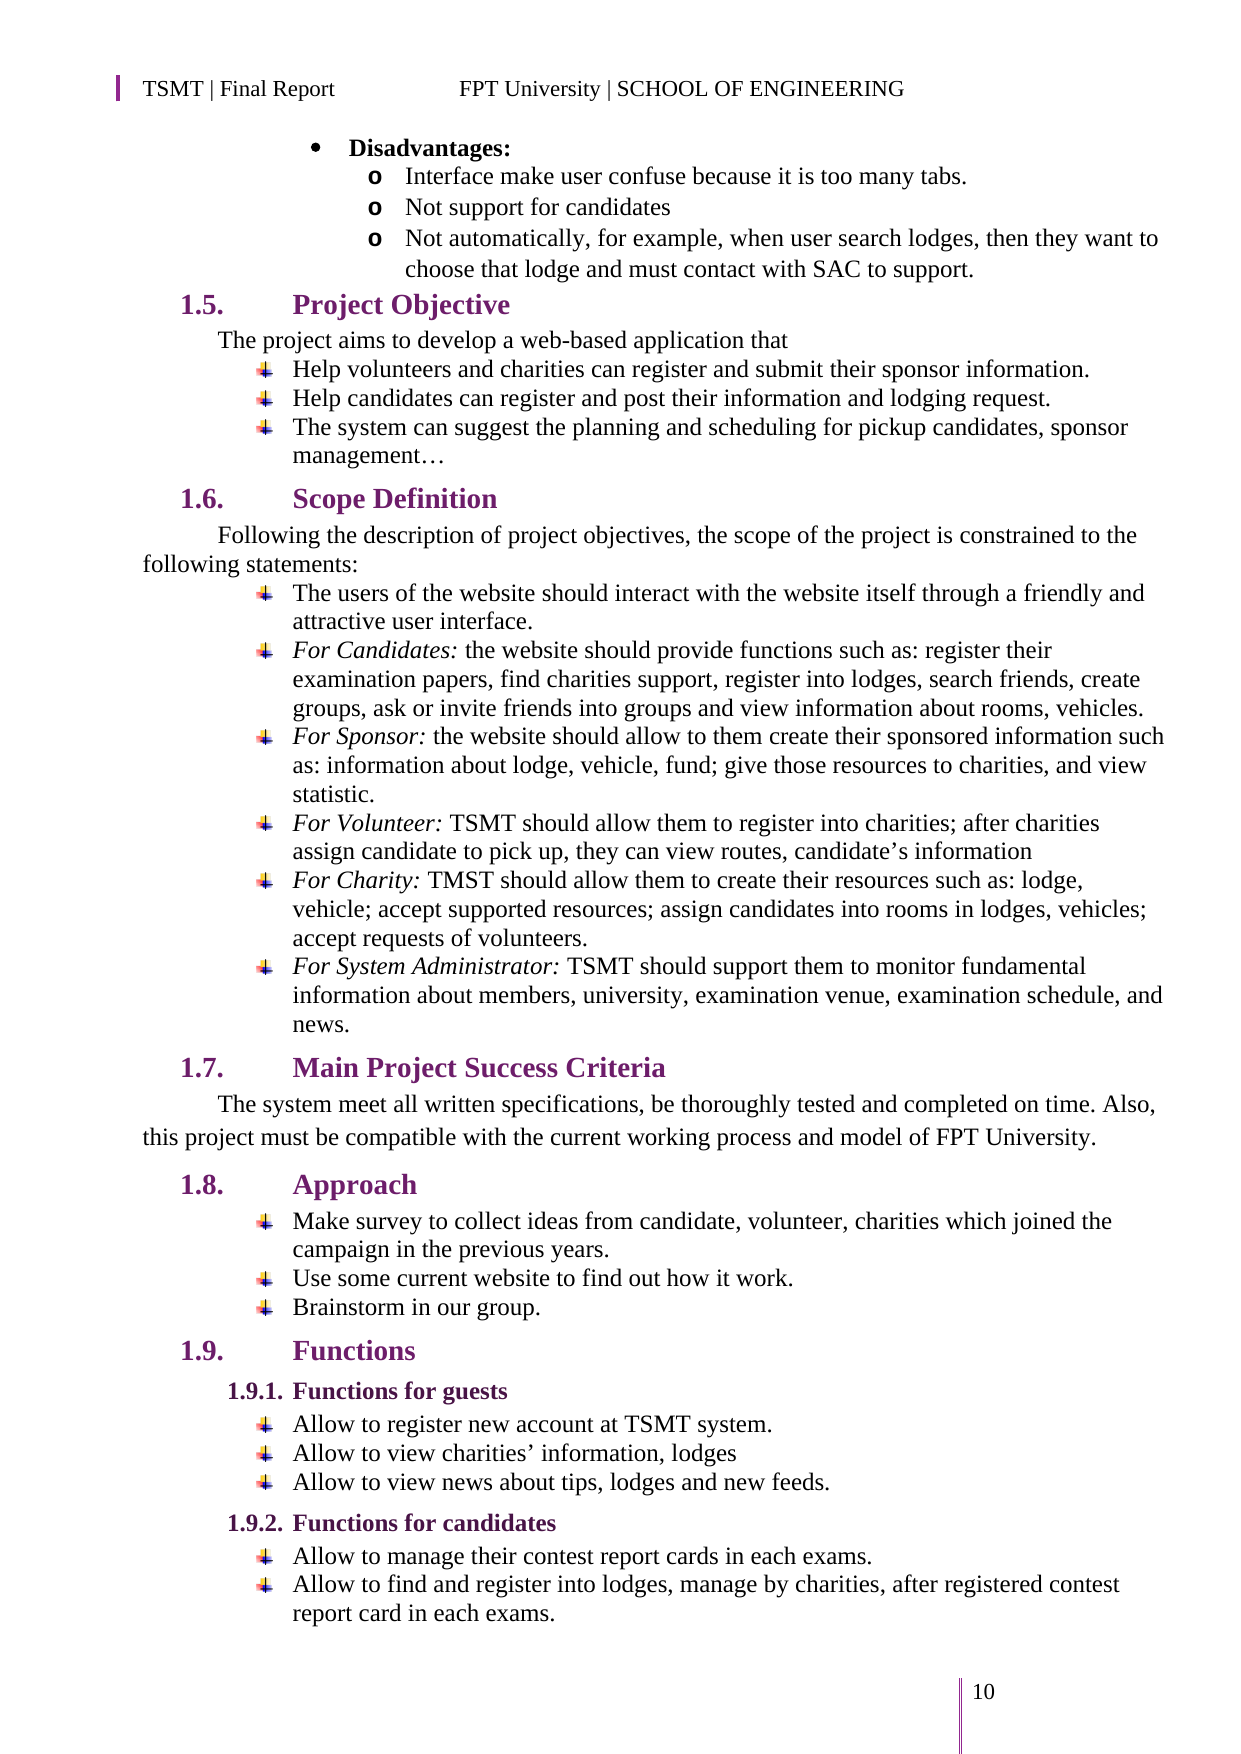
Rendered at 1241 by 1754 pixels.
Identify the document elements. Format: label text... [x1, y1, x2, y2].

list Allow to view news about tips, lodges and new feeds. [255, 1467, 1165, 1495]
list Allow to register new account at TSMT system. [255, 1409, 1165, 1438]
picture [256, 814, 273, 831]
subtitle Functions for guests [227, 1376, 1165, 1405]
list Not support for candidates [367, 192, 1165, 223]
list Interface make user confuse because it is too many tabs. [367, 161, 1165, 192]
subtitle Main Project Success Criteria [180, 1050, 1165, 1084]
picture [256, 389, 273, 407]
list For System Administrator: TSMT should support them to monitor fundamental information about members, university, examination venue, examination schedule, and news. [255, 951, 1165, 1038]
list For Sponsor: the website should allow to them create their sponsored information such as: information about lodge, vehicle, fund; give those resources to charities, and view statistic. [255, 721, 1165, 808]
list Not automatically, for example, when user search lodges, then they want to choose that lodge and must contact with SAC to support. [367, 223, 1165, 283]
picture [256, 360, 273, 378]
list For Charity: TMST should allow them to create their resources such as: lodge, vehicle; accept supported resources; assign candidates into rooms in lodges, vehicles; accept requests of volunteers. [255, 865, 1165, 951]
list Brainstorm in our group. [255, 1292, 1165, 1321]
list The users of the website should interact with the website itself through a friendly and attractive user interface. [255, 578, 1165, 635]
subtitle Functions for candidates [227, 1508, 1165, 1537]
picture [256, 584, 273, 601]
picture [256, 871, 273, 889]
list For Volunteer: TSMT should allow them to register into charities; after charities assign candidate to pick up, they can view routes, candidate’s information [255, 808, 1165, 865]
picture [256, 1270, 273, 1287]
list Allow to manage their contest report cards in each exams. [255, 1541, 1165, 1569]
list For Candidates: the website should provide functions such as: register their examination papers, find charities support, register into lodges, search friends, create groups, ask or invite friends into groups and view information about rooms, vehicles. [255, 635, 1165, 721]
list Use some current website to find out how it work. [255, 1263, 1165, 1292]
picture [256, 641, 273, 659]
subtitle Approach [180, 1167, 1165, 1201]
list Make survey to collect ideas from candidate, volunteer, charities which joined the campaign in the previous years. [255, 1206, 1165, 1263]
list Allow to find and register into lodges, manage by charities, after registered contest report card in each exams. [255, 1569, 1165, 1627]
picture [256, 1444, 273, 1462]
subtitle Project Objective [180, 287, 1165, 320]
picture [256, 1547, 273, 1565]
picture [256, 1212, 273, 1230]
picture [256, 728, 273, 745]
text The system meet all written specifications, be thoroughly tested and completed on time. Also, this project must be compatible with the current working process and model of FPT University. [142, 1089, 1165, 1151]
subtitle Scope Definition [180, 482, 1165, 515]
list Disadvantages: [311, 133, 1165, 161]
picture [256, 1415, 273, 1433]
picture [256, 1576, 273, 1593]
picture [256, 958, 273, 975]
list Help volunteers and charities can register and submit their sponsor information. [255, 354, 1165, 383]
text The project aims to develop a web-based application that [142, 325, 1165, 354]
subtitle Functions [180, 1333, 1165, 1367]
list Allow to view charities’ information, lodges [255, 1438, 1165, 1467]
list Help candidates can register and post their information and lodging request. [255, 383, 1165, 412]
text Following the description of project objectives, the scope of the project is constrained to the following statements: [142, 520, 1165, 578]
picture [256, 418, 273, 435]
picture [256, 1298, 273, 1316]
picture [256, 1473, 273, 1490]
list The system can suggest the planning and scheduling for pickup candidates, sponsor management… [255, 412, 1165, 469]
